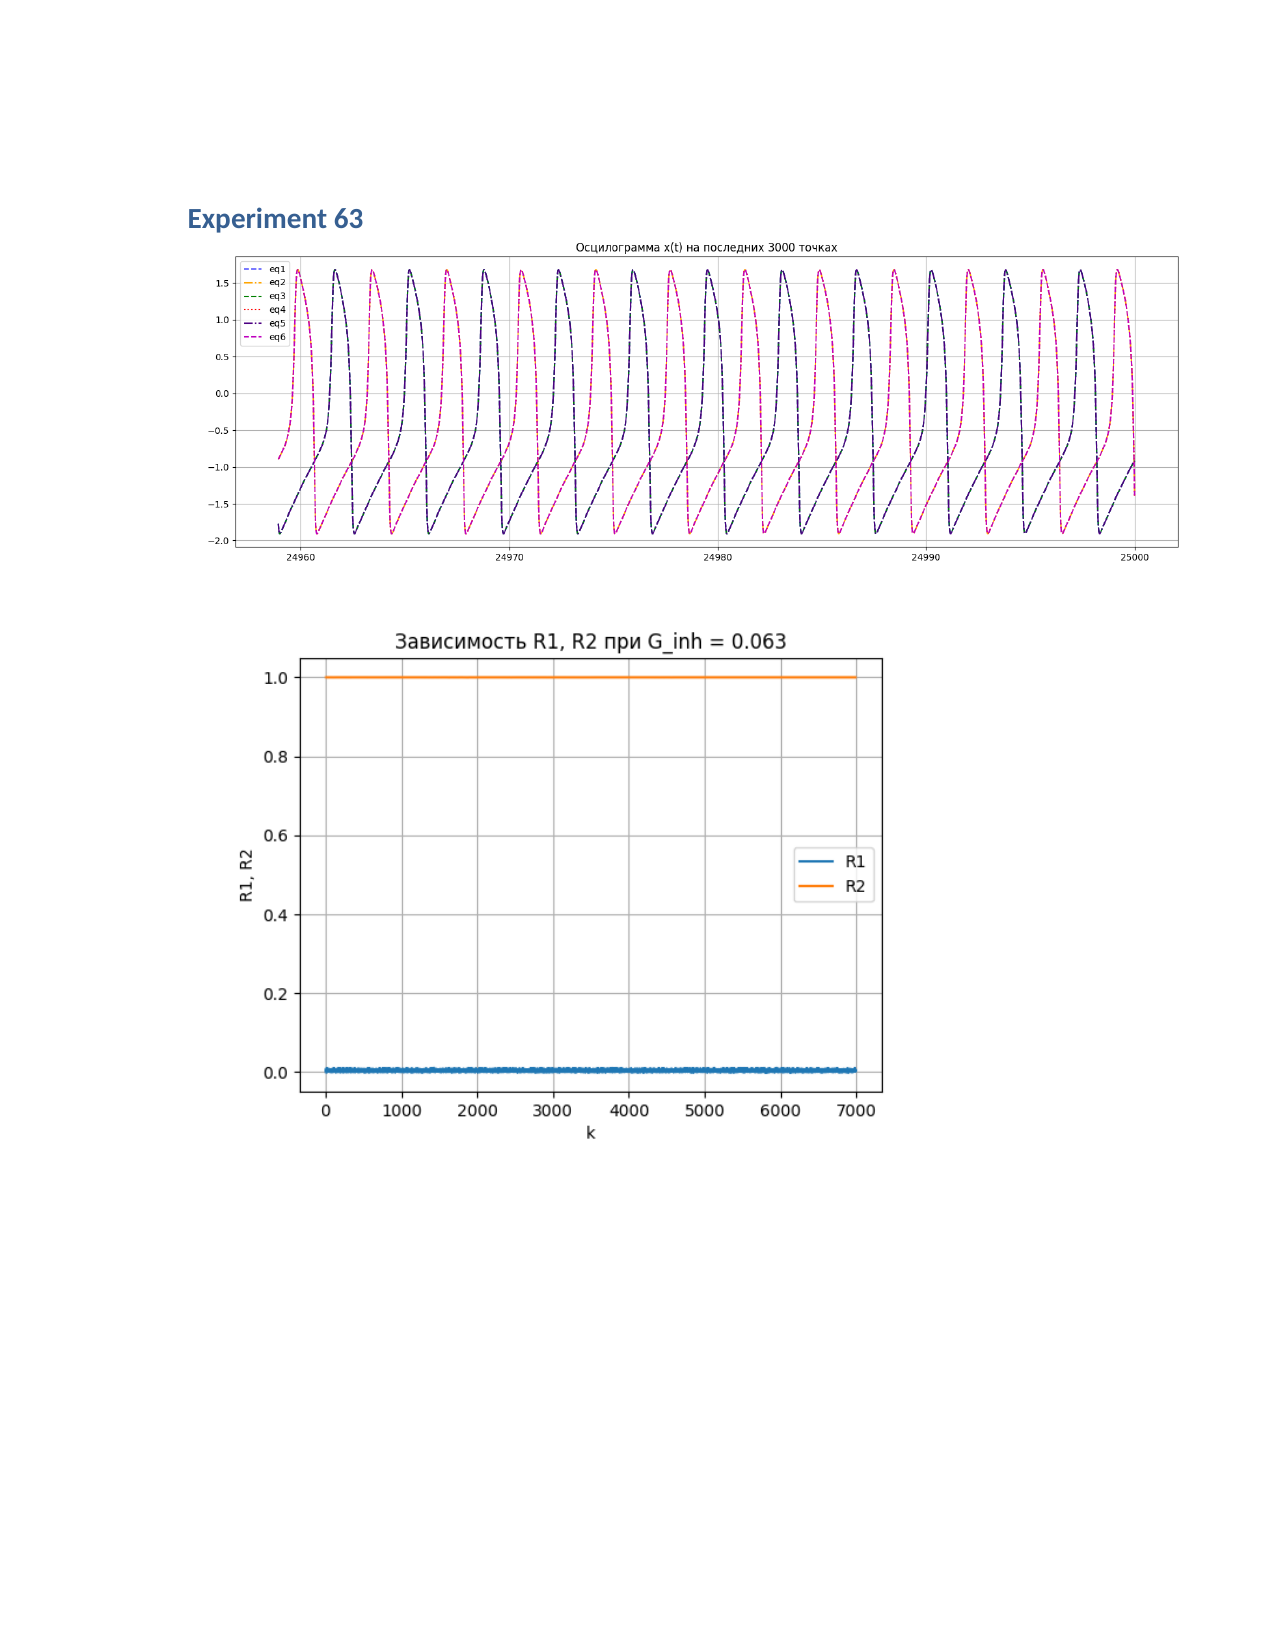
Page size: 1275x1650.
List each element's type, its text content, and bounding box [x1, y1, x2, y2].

picture [206, 241, 1182, 566]
picture [206, 590, 957, 1154]
subtitle Experiment 63 [187, 200, 1087, 236]
